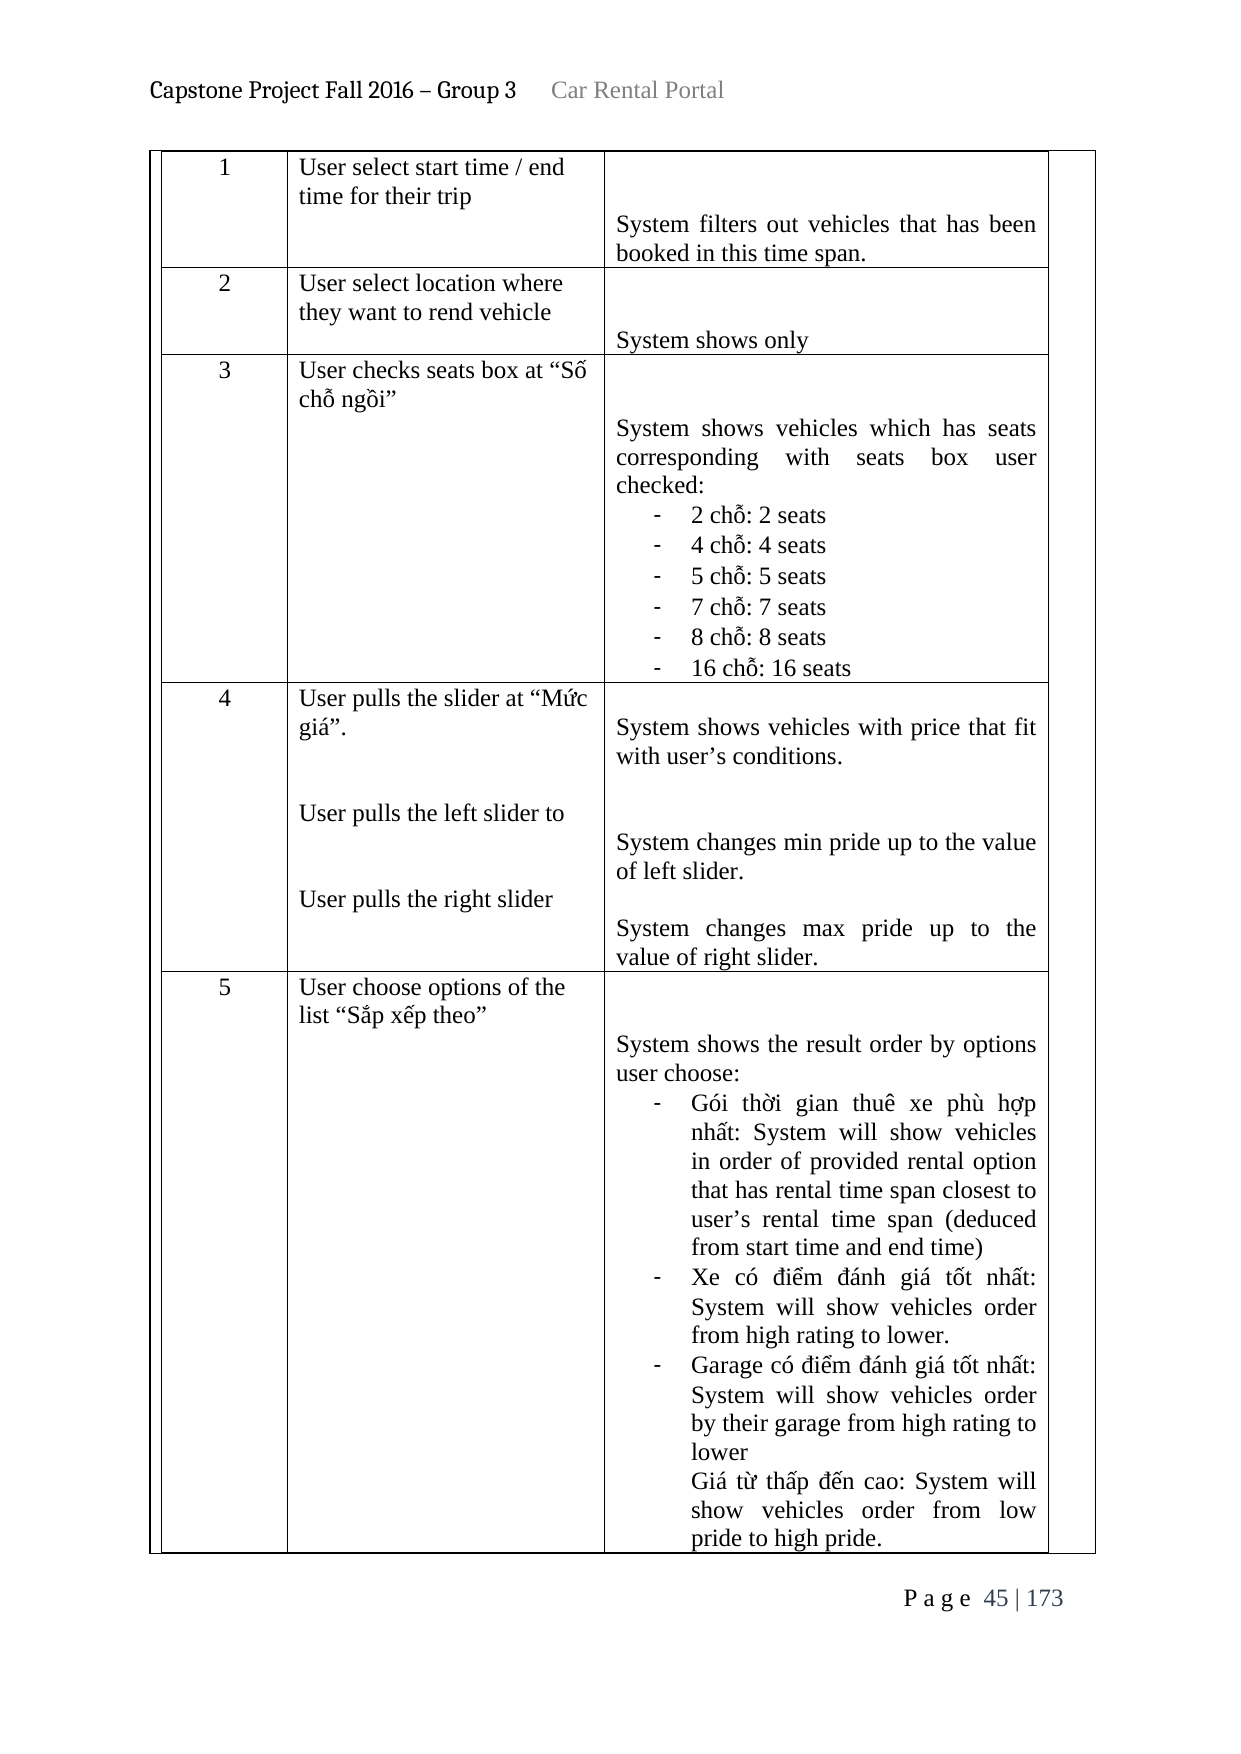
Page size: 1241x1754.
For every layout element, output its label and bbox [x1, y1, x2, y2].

table_cell [151, 151, 161, 1553]
table_cell [1049, 151, 1095, 1553]
